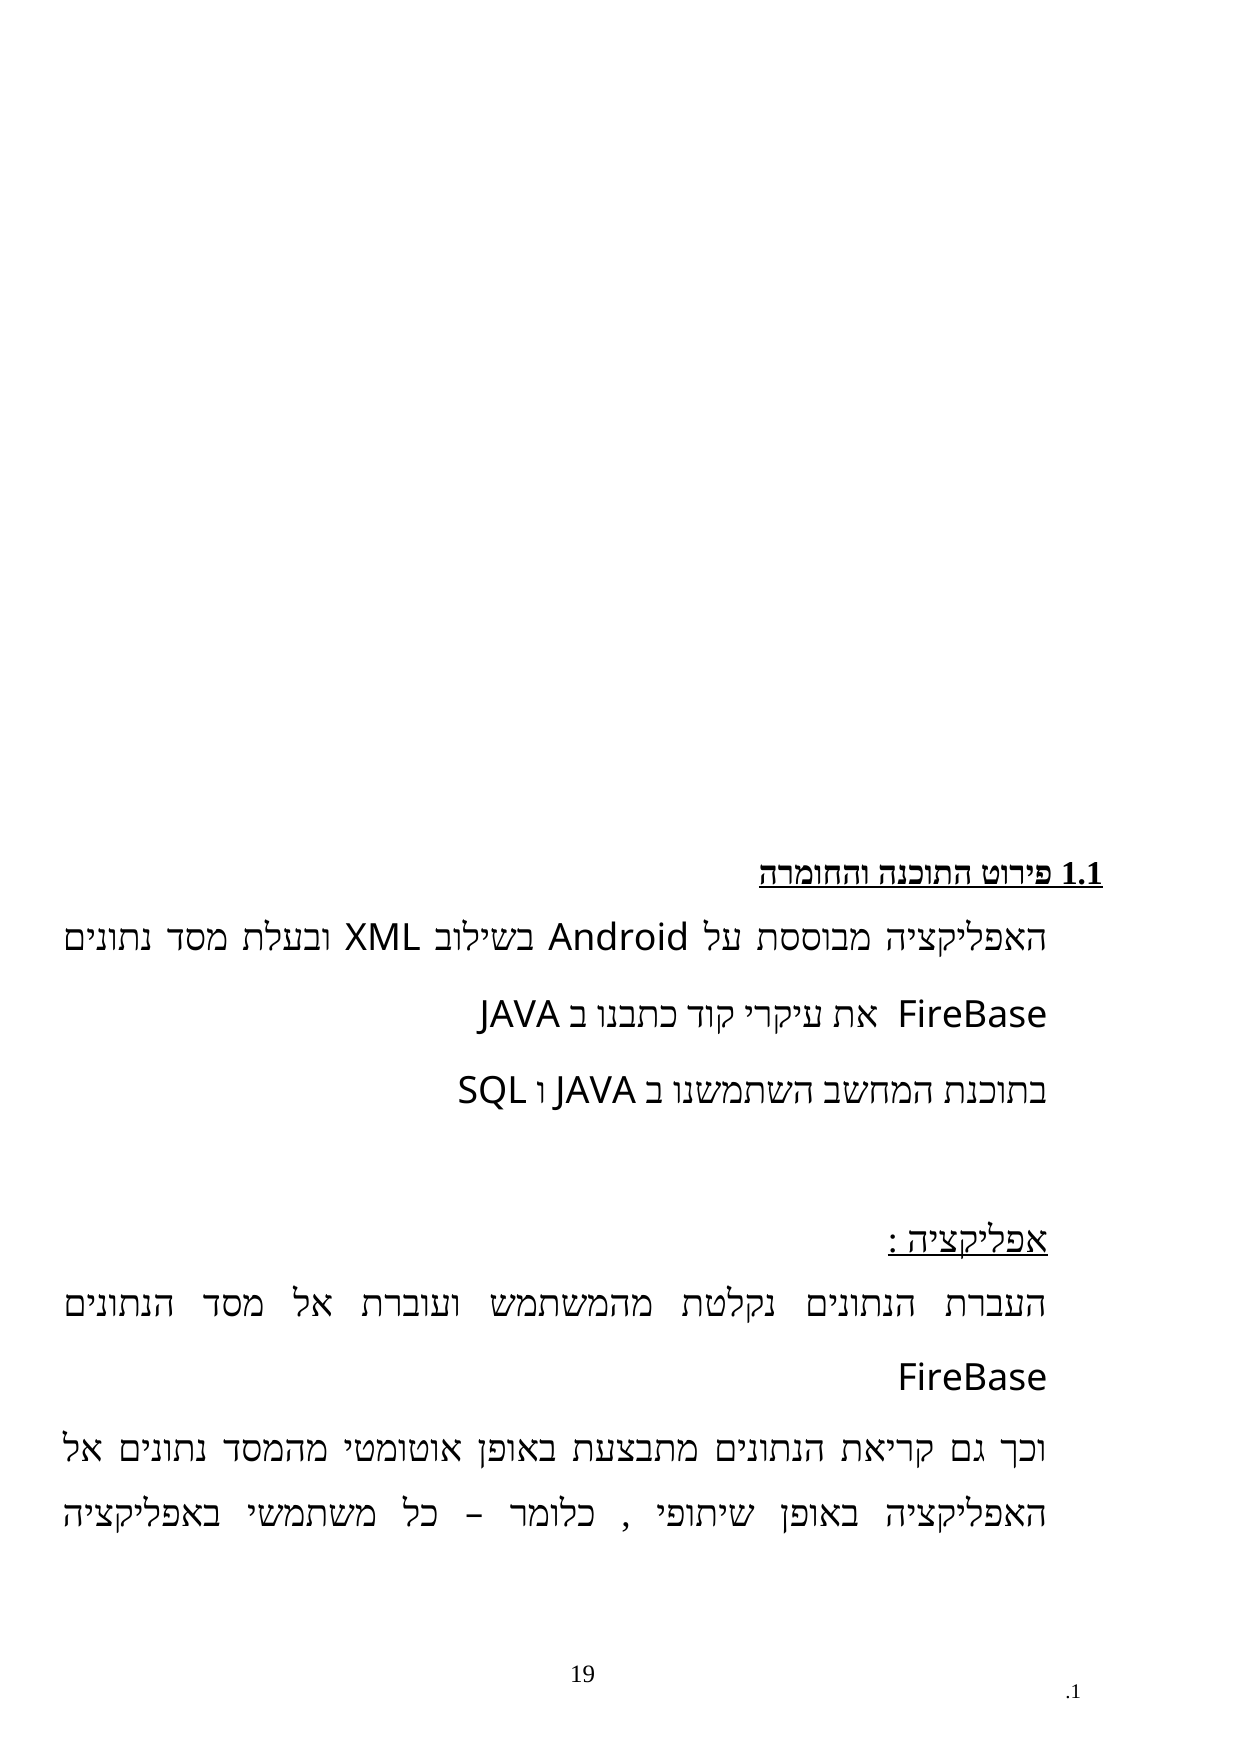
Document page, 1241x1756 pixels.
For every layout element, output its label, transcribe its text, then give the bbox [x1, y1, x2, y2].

text 1.1 פירוט התוכנה והחומרה [62, 853, 1103, 892]
list האפליקציה מבוססת על Android בשילוב XML ובעלת מסד נתונים FireBase את עיקרי קוד כתבנו ב JAVA [62, 911, 1048, 1038]
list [62, 1427, 1048, 1536]
list אפליקציה : [62, 1217, 1048, 1260]
list בתוכנת המחשב השתמשנו ב JAVA ו SQL [62, 1064, 1048, 1115]
list העברת הנתונים נקלטת מהמשתמש ועוברת אל מסד הנתונים FireBase [62, 1282, 1048, 1401]
